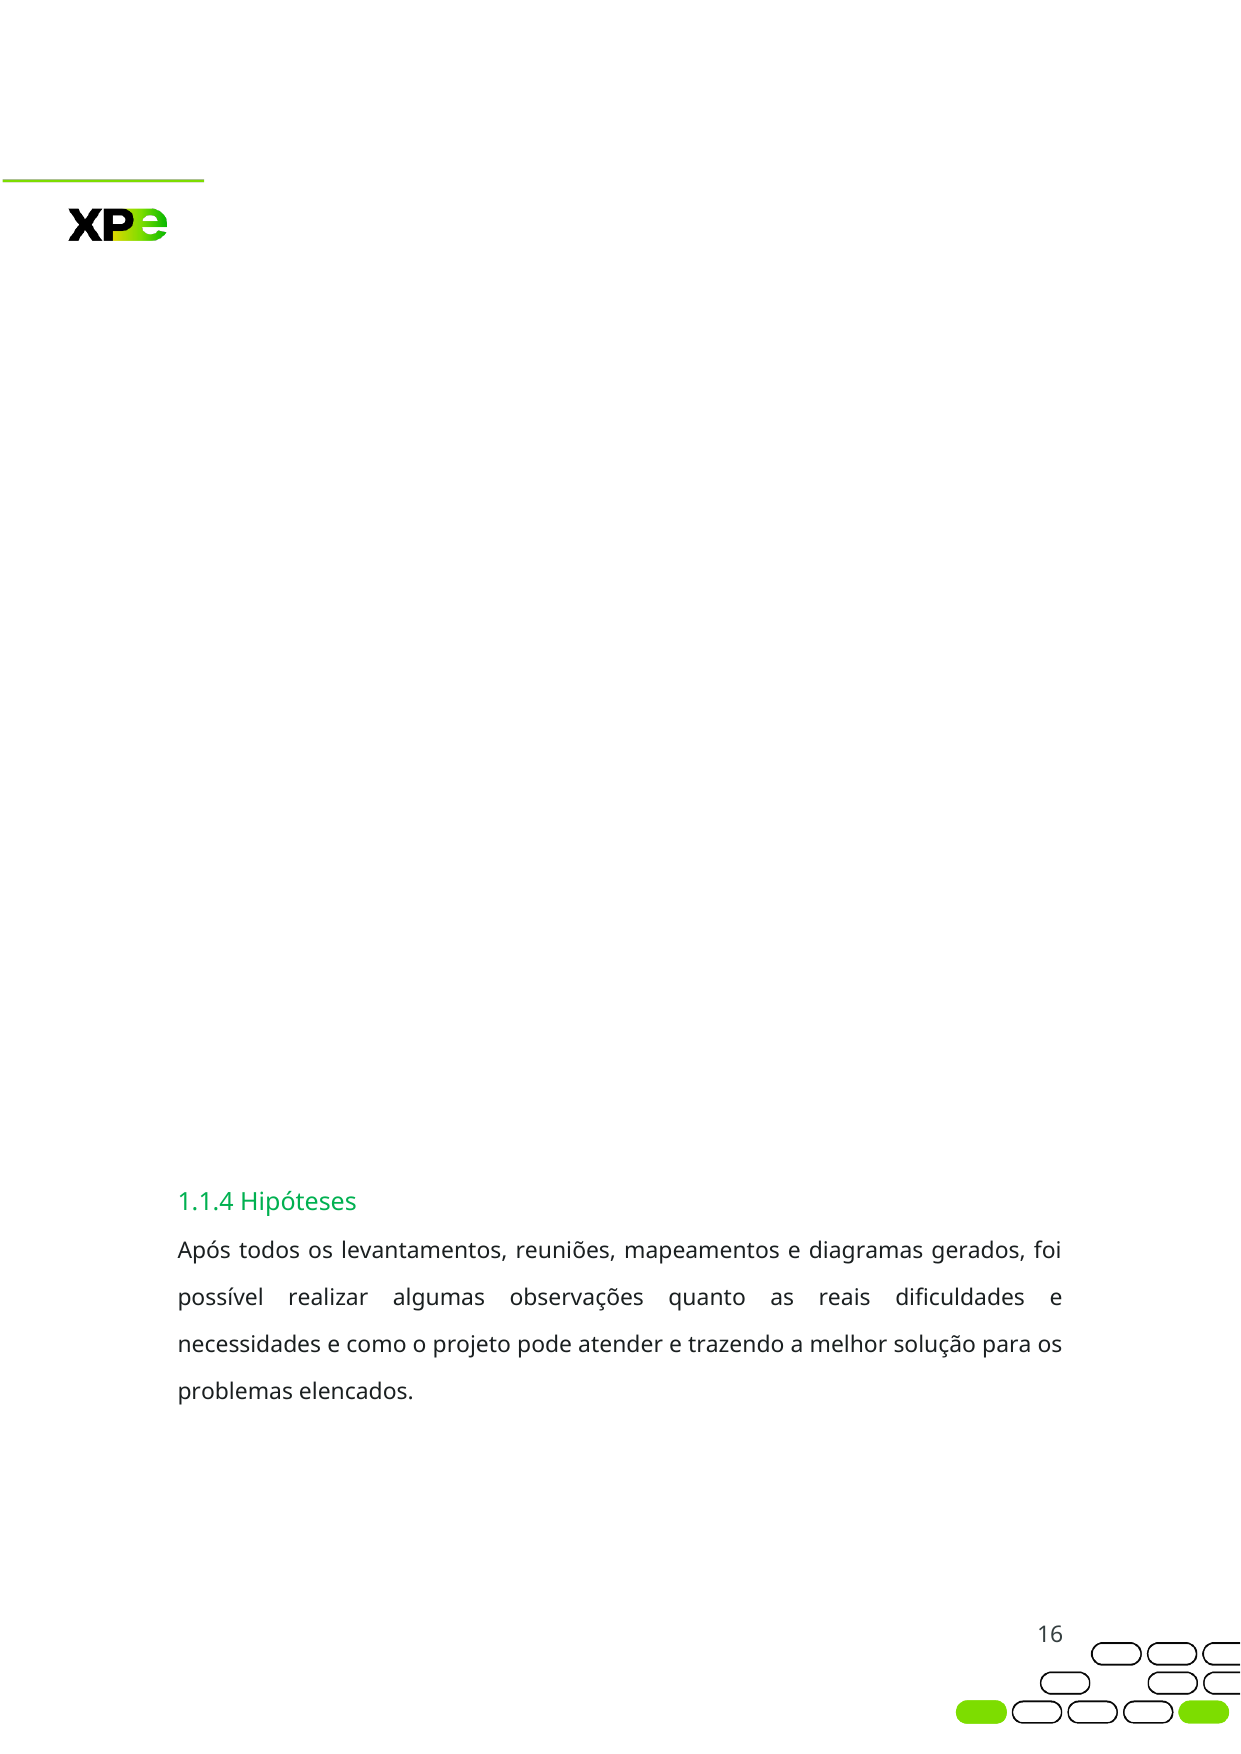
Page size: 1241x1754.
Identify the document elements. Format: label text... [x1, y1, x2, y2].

picture [955, 1642, 1241, 1724]
subtitle 1.1.4 Hipóteses [177, 1183, 1063, 1217]
picture [2, 176, 205, 273]
text Após todos os levantamentos, reuniões, mapeamentos e diagramas gerados, foi possível realizar algumas observações quanto as reais dificuldades e necessidades e como o projeto pode atender e trazendo a melhor solução para os problemas elencados. [177, 1234, 1063, 1406]
